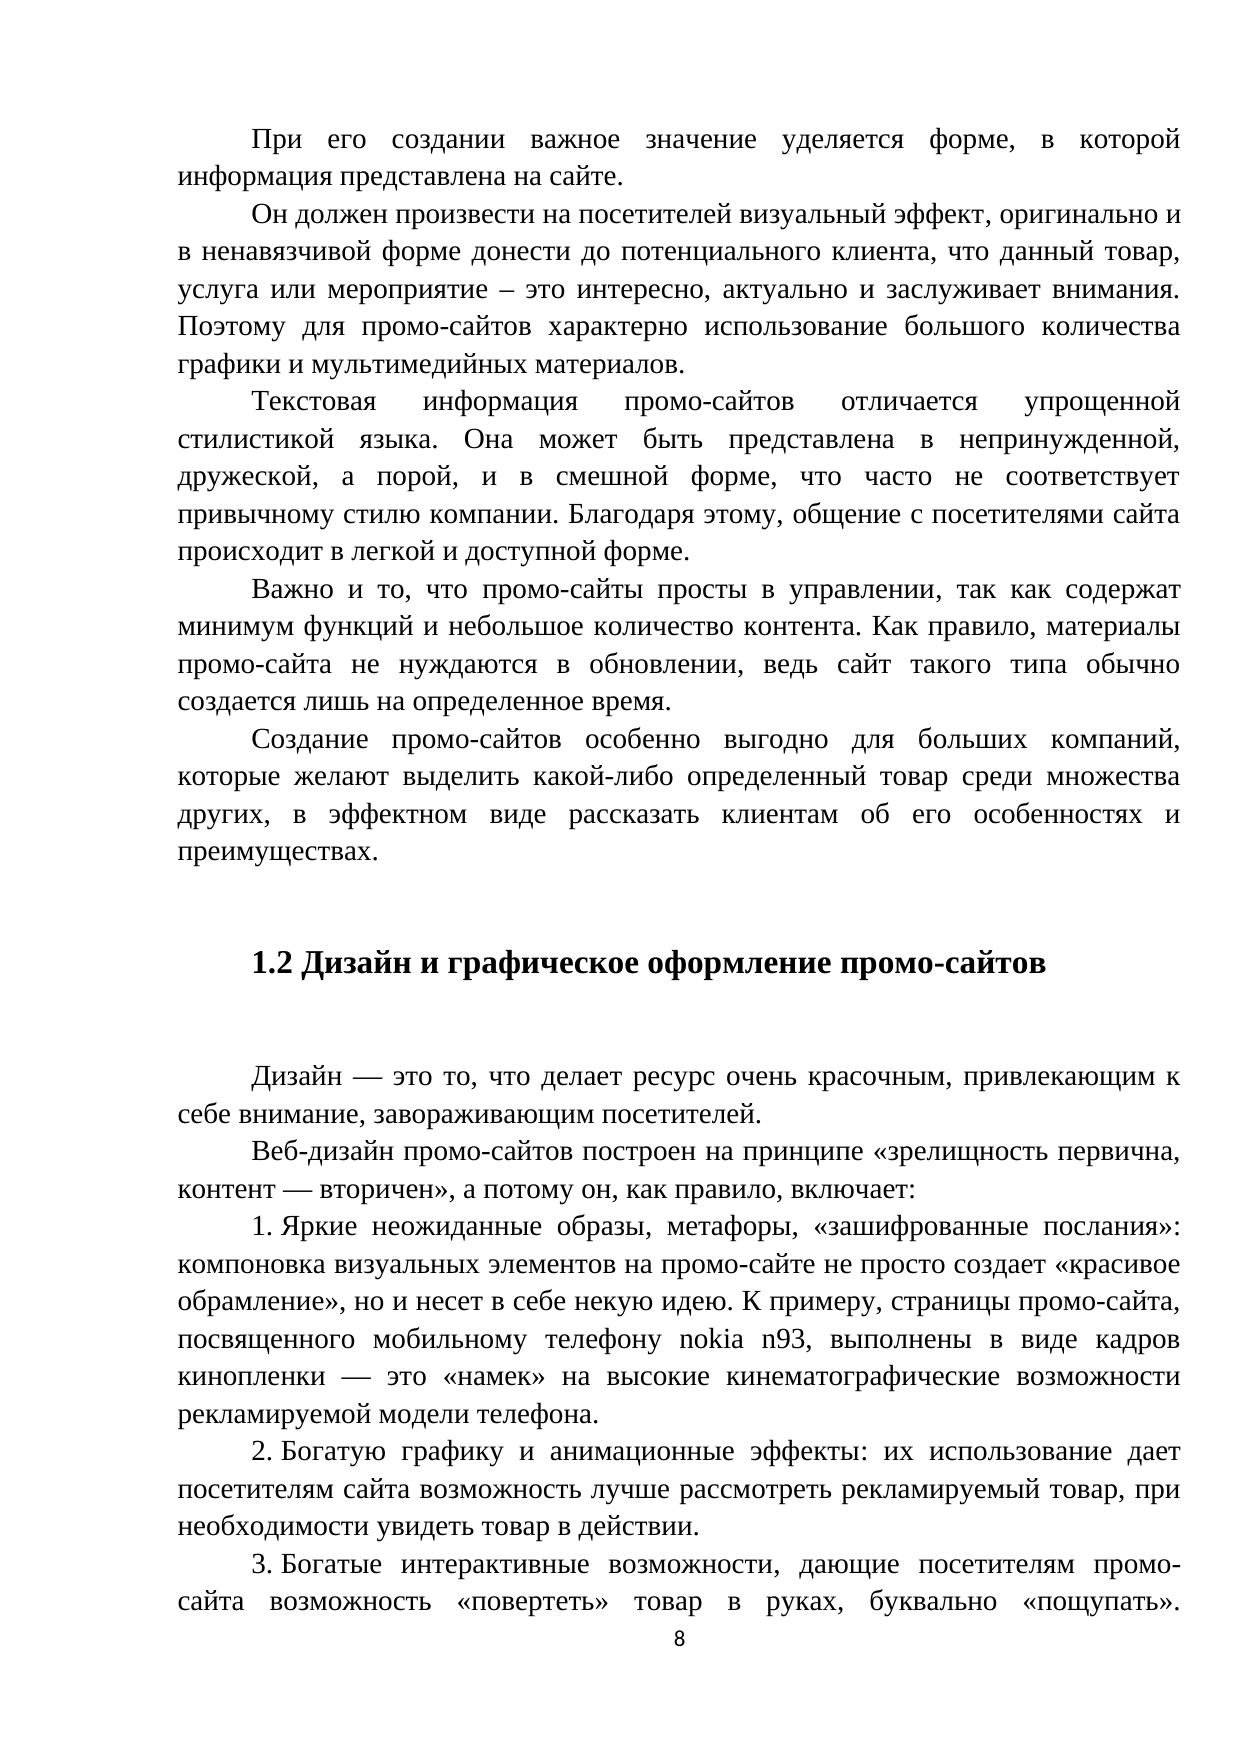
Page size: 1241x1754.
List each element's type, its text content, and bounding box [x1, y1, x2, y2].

text Дизайн — это то, что делает ресурс очень красочным, привлекающим к себе внимание, завораживающим посетителей. [177, 1056, 1181, 1131]
text Он должен произвести на посетителей визуальный эффект, оригинально и в ненавязчивой форме донести до потенциального клиента, что данный товар, услуга или мероприятие – это интересно, актуально и заслуживает внимания. Поэтому для промо-сайтов характерно использование большого количества графики и мультимедийных материалов. [177, 193, 1181, 381]
text Важно и то, что промо-сайты просты в управлении, так как содержат минимум функций и небольшое количество контента. Как правило, материалы промо-сайта не нуждаются в обновлении, ведь сайт такого типа обычно создается лишь на определенное время. [177, 568, 1181, 718]
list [177, 1543, 1181, 1618]
subtitle 1.2 Дизайн и графическое оформление промо-сайтов [177, 943, 1181, 981]
list Богатую графику и анимационные эффекты: их использование дает посетителям сайта возможность лучше рассмотреть рекламируемый товар, при необходимости увидеть товар в действии. [177, 1431, 1181, 1543]
text Создание промо-сайтов особенно выгодно для больших компаний, которые желают выделить какой-либо определенный товар среди множества других, в эффектном виде рассказать клиентам об его особенностях и преимуществах. [177, 718, 1181, 868]
text Веб-дизайн промо-сайтов построен на принципе «зрелищность первична, контент — вторичен», а потому он, как правило, включает: [177, 1131, 1181, 1206]
list Яркие неожиданные образы, метафоры, «зашифрованные послания»: компоновка визуальных элементов на промо-сайте не просто создает «красивое обрамление», но и несет в себе некую идею. К примеру, страницы промо-сайта, посвященного мобильному телефону nokia n93, выполнены в виде кадров кинопленки — это «намек» на высокие кинематографические возможности рекламируемой модели телефона. [177, 1206, 1181, 1431]
text Текстовая информация промо-сайтов отличается упрощенной стилистикой языка. Она может быть представлена в непринужденной, дружеской, а порой, и в смешной форме, что часто не соответствует привычному стилю компании. Благодаря этому, общение с посетителями сайта происходит в легкой и доступной форме. [177, 381, 1181, 568]
text При его создании важное значение уделяется форме, в которой информация представлена на сайте. [177, 118, 1181, 193]
